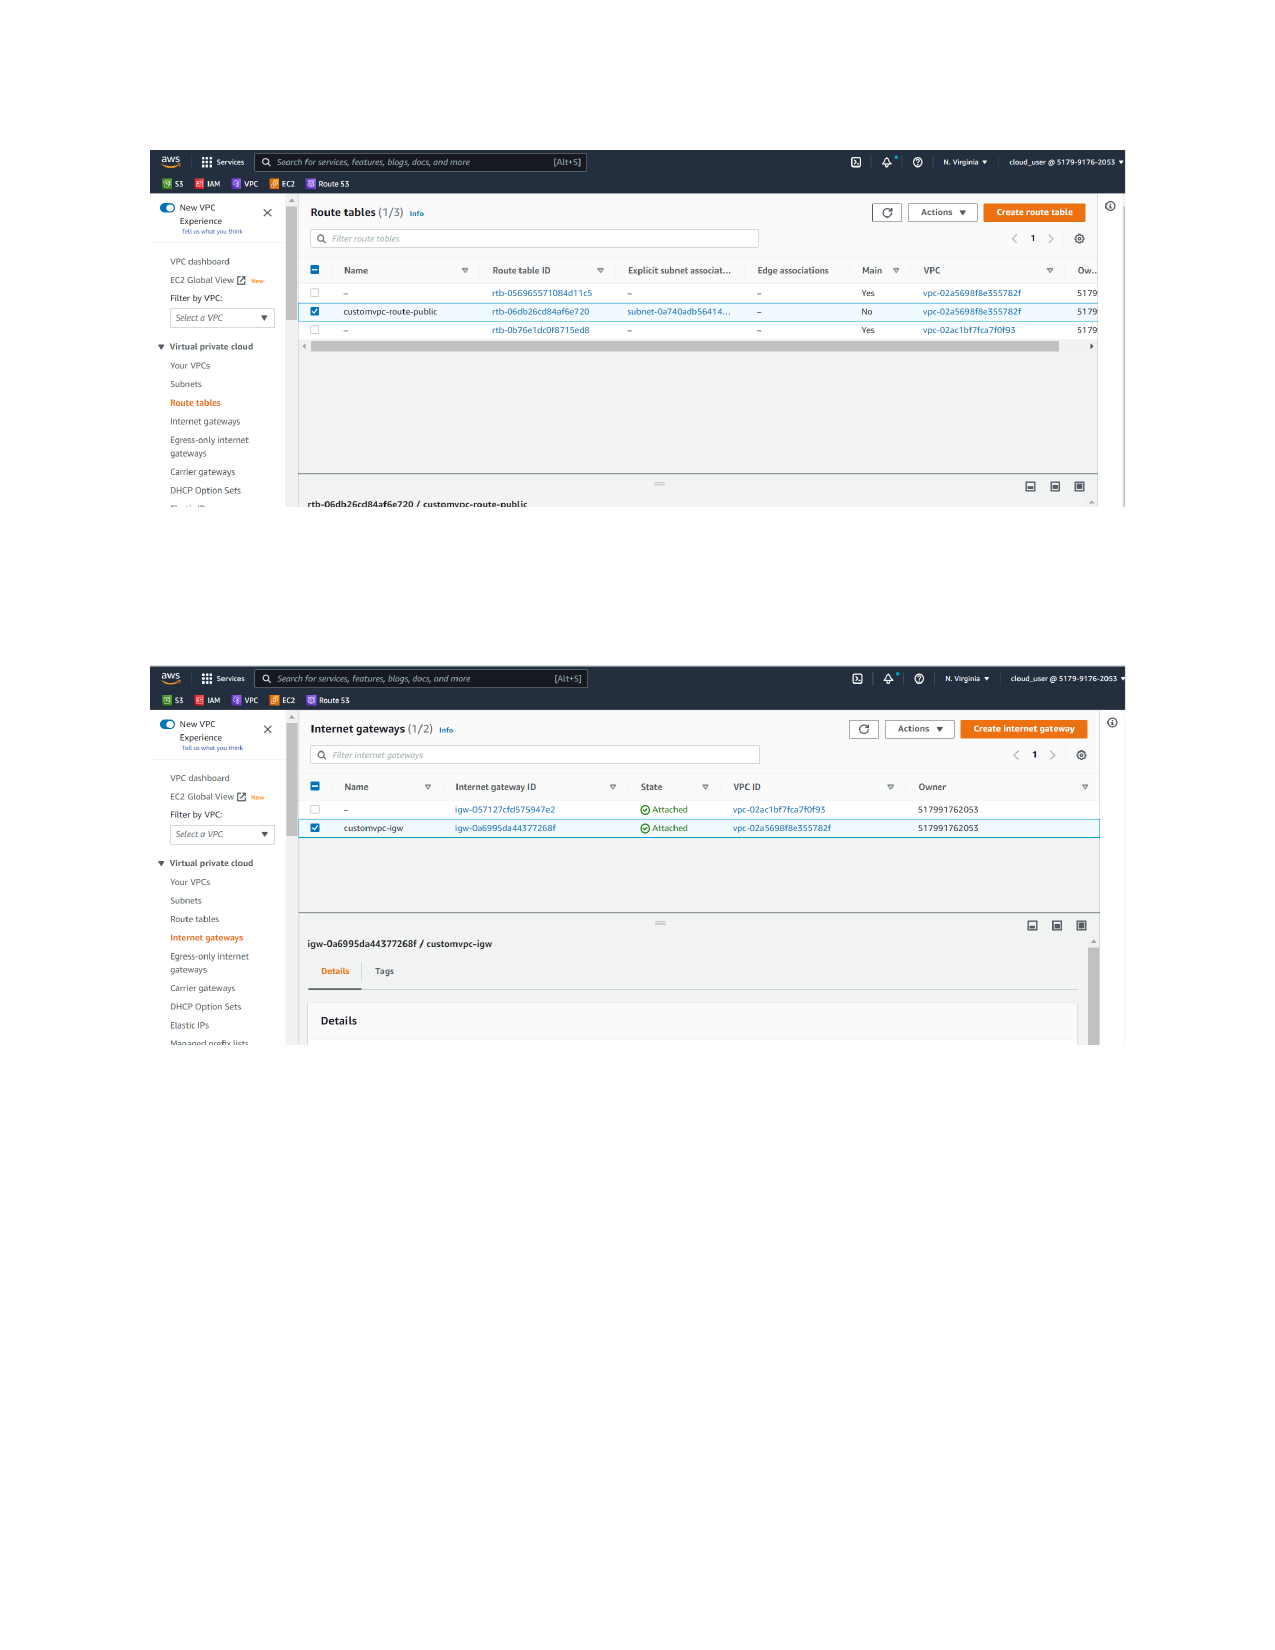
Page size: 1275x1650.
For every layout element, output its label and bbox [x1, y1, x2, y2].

picture [150, 665, 1125, 1045]
picture [150, 150, 1125, 507]
